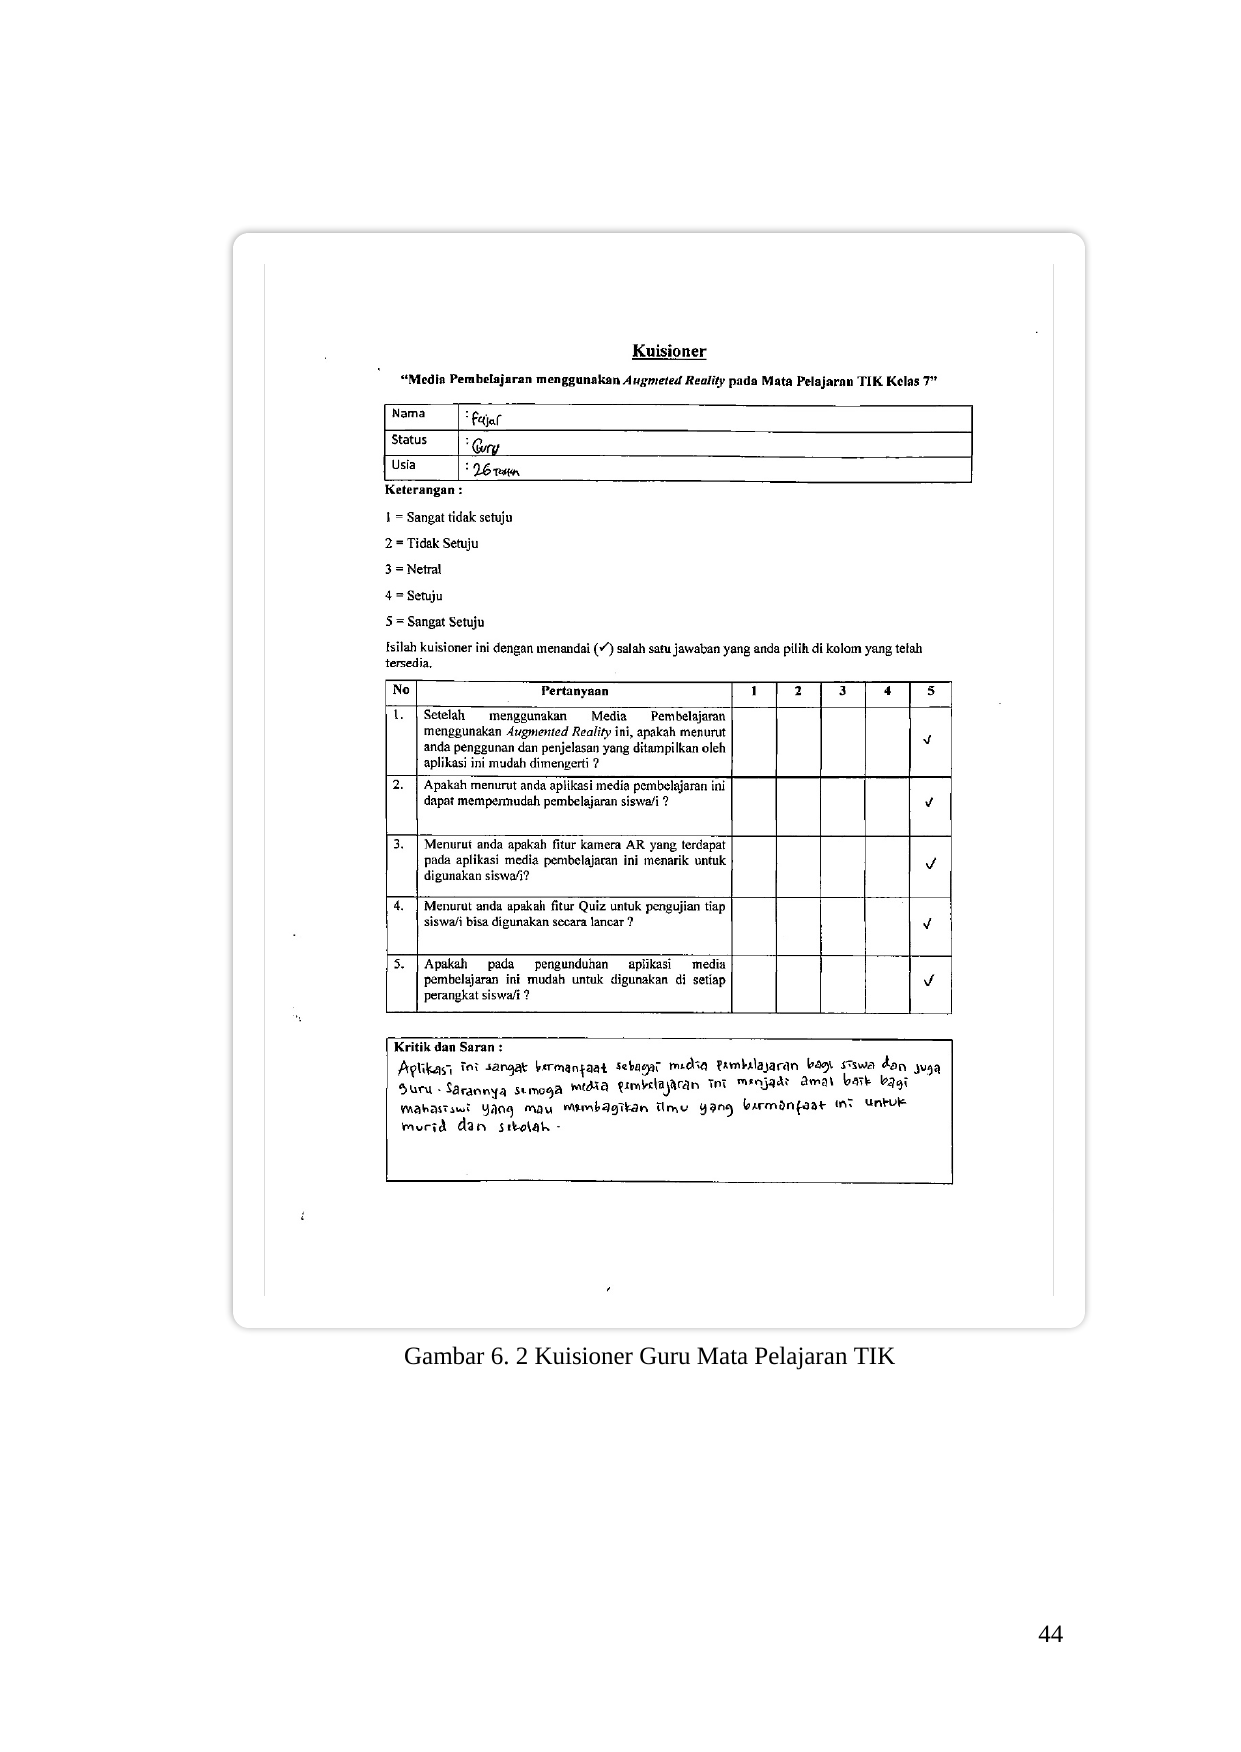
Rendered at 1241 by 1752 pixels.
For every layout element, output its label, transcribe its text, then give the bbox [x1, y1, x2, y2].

picture [264, 264, 1054, 1296]
text Gambar 6. 2 Kuisioner Guru Mata Pelajaran TIK [236, 1341, 1063, 1370]
